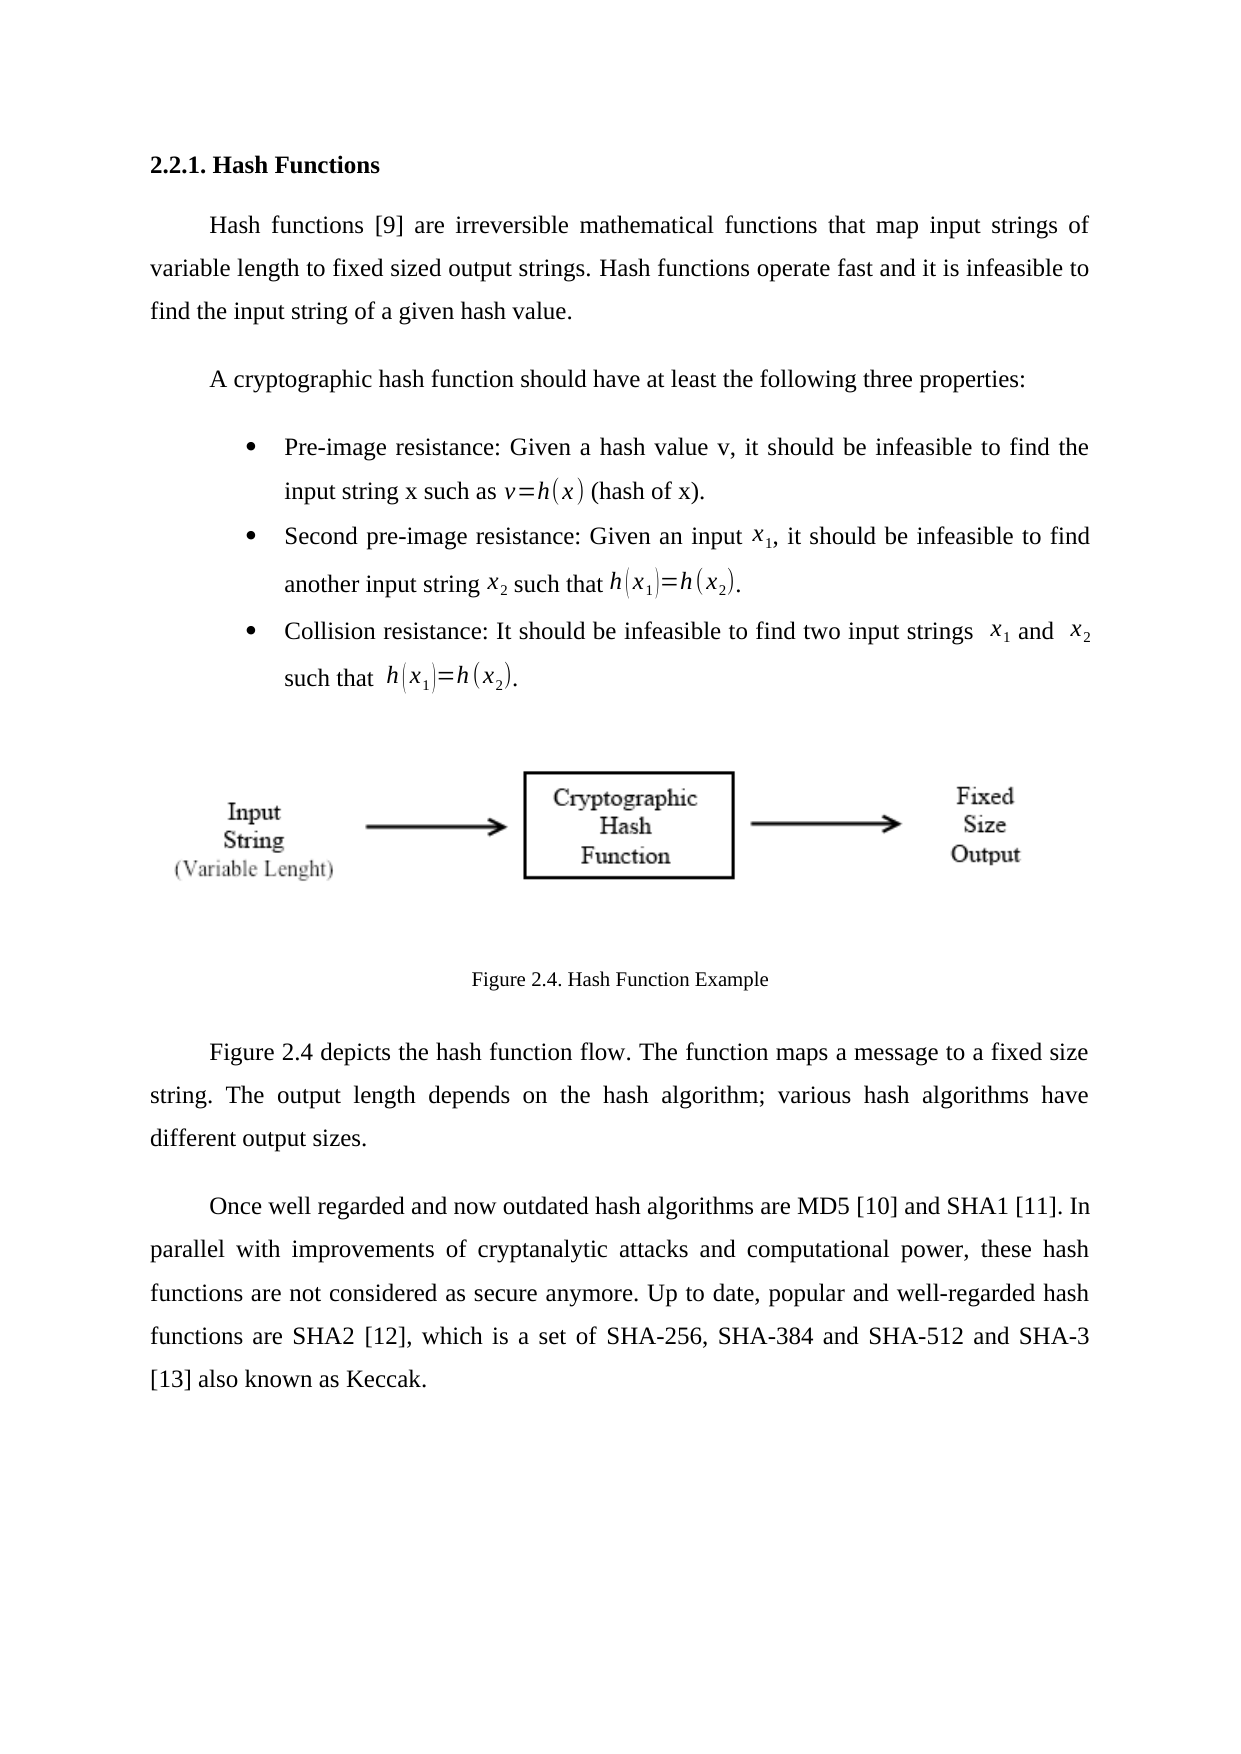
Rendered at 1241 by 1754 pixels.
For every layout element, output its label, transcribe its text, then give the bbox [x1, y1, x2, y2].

text A cryptographic hash function should have at least the following three properties: [150, 364, 1090, 393]
text Once well regarded and now outdated hash algorithms are MD5 [10] and SHA1 [11]. In parallel with improvements of cryptanalytic attacks and computational power, these hash functions are not considered as secure anymore. Up to date, popular and well-regarded hash functions are SHA2 [12], which is a set of SHA-256, SHA-384 and SHA-512 and SHA-3 [13] also known as Keccak. [150, 1191, 1090, 1393]
picture [156, 734, 1084, 928]
text Figure 2.4. Hash Function Example [150, 967, 1090, 991]
text Hash functions [9] are irreversible mathematical functions that map input strings of variable length to fixed sized output strings. Hash functions operate fast and it is infeasible to find the input string of a given hash value. [150, 210, 1090, 325]
list Second pre-image resistance: Given an input , it should be infeasible to find another input string such that . [247, 520, 1090, 600]
list Pre-image resistance: Given a hash value v, it should be infeasible to find the input string x such as (hash of x). [247, 432, 1090, 506]
subtitle 2.2.1. Hash Functions [150, 150, 1090, 179]
text Figure 2.4 depicts the hash function flow. The function maps a message to a fixed size string. The output length depends on the hash algorithm; various hash algorithms have different output sizes. [150, 1037, 1090, 1152]
list Collision resistance: It should be infeasible to find two input strings and such that . [247, 615, 1090, 695]
